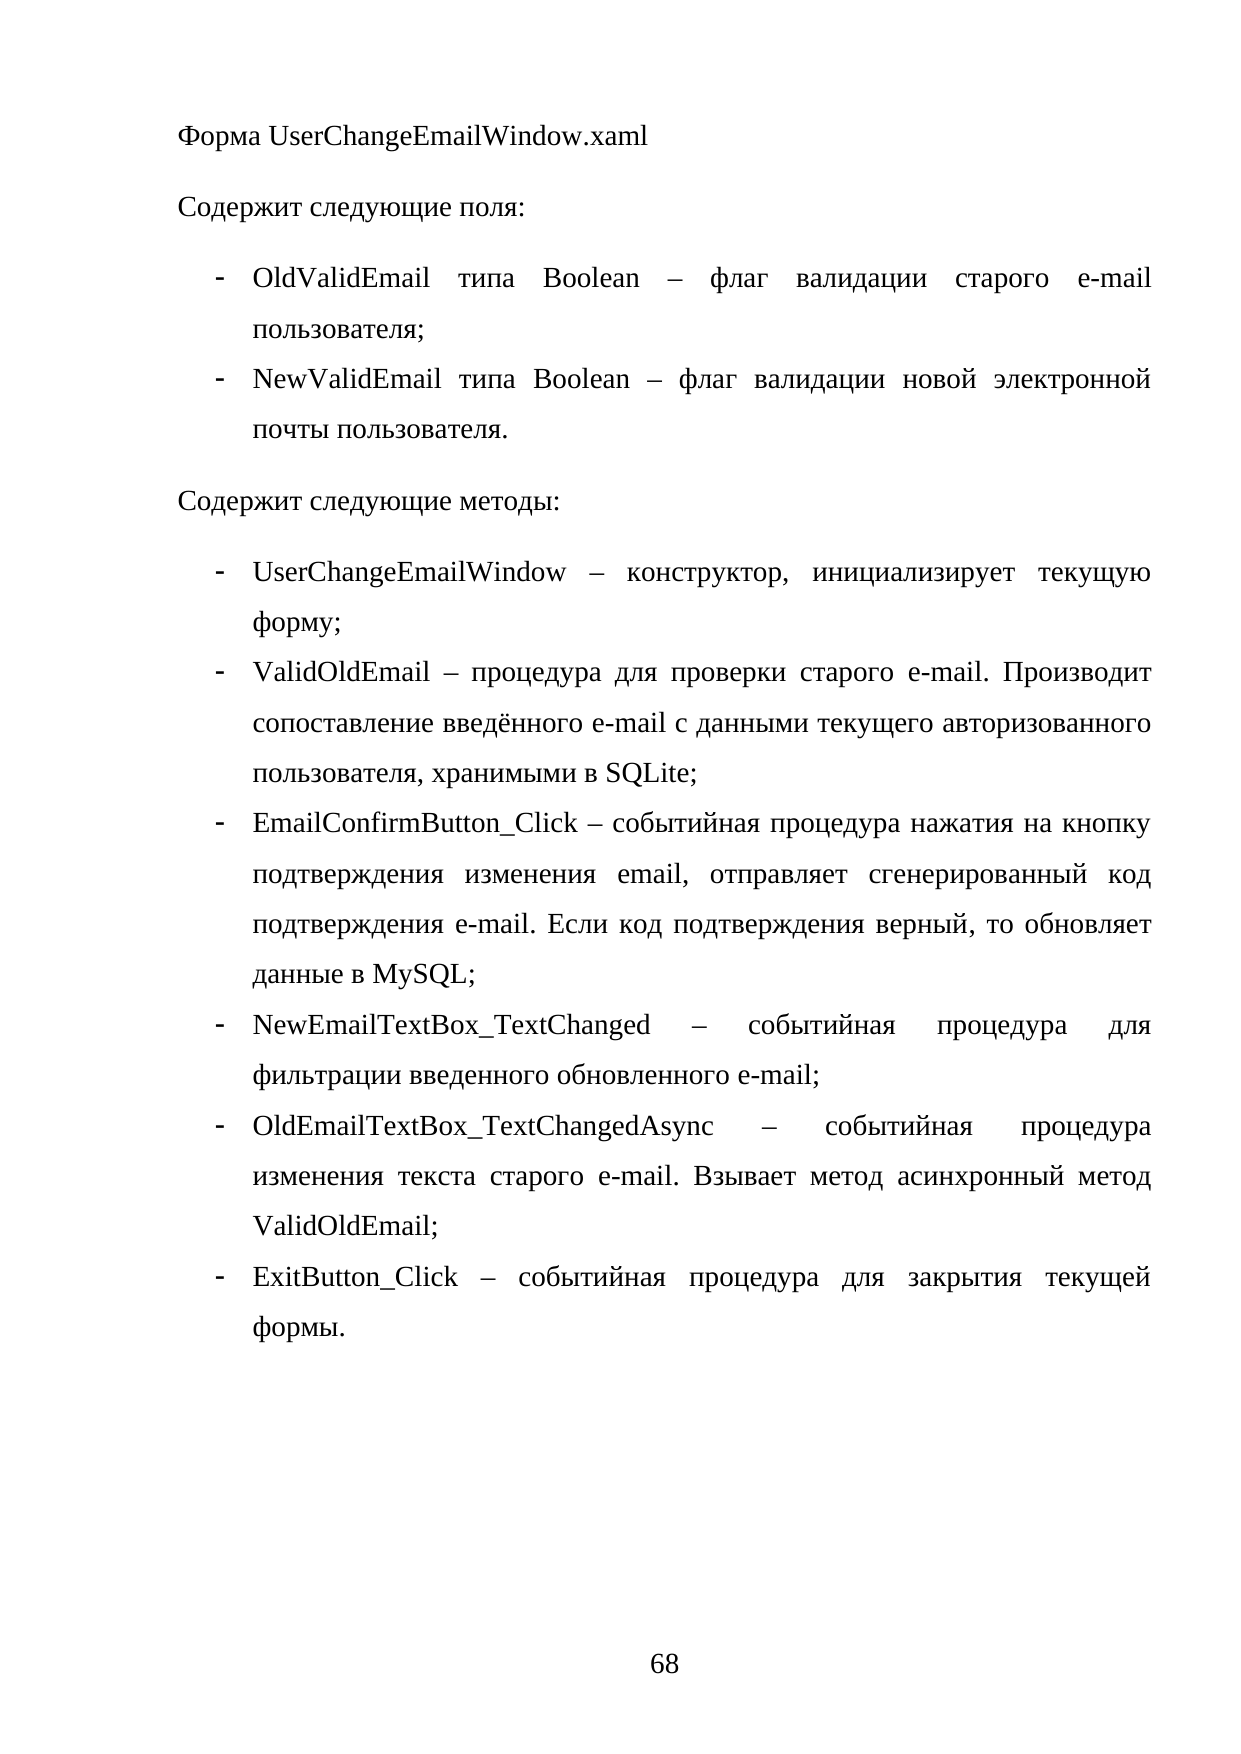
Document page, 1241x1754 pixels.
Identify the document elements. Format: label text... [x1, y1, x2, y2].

list NewValidEmail типа Boolean – флаг валидации новой электронной почты пользователя. [215, 361, 1152, 445]
list OldValidEmail типа Boolean – флаг валидации старого e-mail пользователя; [215, 260, 1152, 344]
list UserChangeEmailWindow – конструктор, инициализирует текущую форму; [215, 554, 1152, 638]
list OldEmailTextBox_TextChangedAsync – событийная процедура изменения текста старого e-mail. Взывает метод асинхронный метод ValidOldEmail; [215, 1108, 1152, 1242]
text Форма UserChangeEmailWindow.xaml [177, 118, 1152, 152]
list ExitButton_Click – событийная процедура для закрытия текущей формы. [215, 1259, 1152, 1343]
list NewEmailTextBox_TextChanged – событийная процедура для фильтрации введенного обновленного e-mail; [215, 1007, 1152, 1091]
text Содержит следующие методы: [177, 483, 1152, 516]
text Содержит следующие поля: [177, 189, 1152, 223]
list EmailConfirmButton_Click – событийная процедура нажатия на кнопку подтверждения изменения email, отправляет сгенерированный код подтверждения e-mail. Если код подтверждения верный, то обновляет данные в MySQL; [215, 806, 1152, 990]
list ValidOldEmail – процедура для проверки старого e-mail. Производит сопоставление введённого e-mail с данными текущего авторизованного пользователя, хранимыми в SQLite; [215, 654, 1152, 789]
